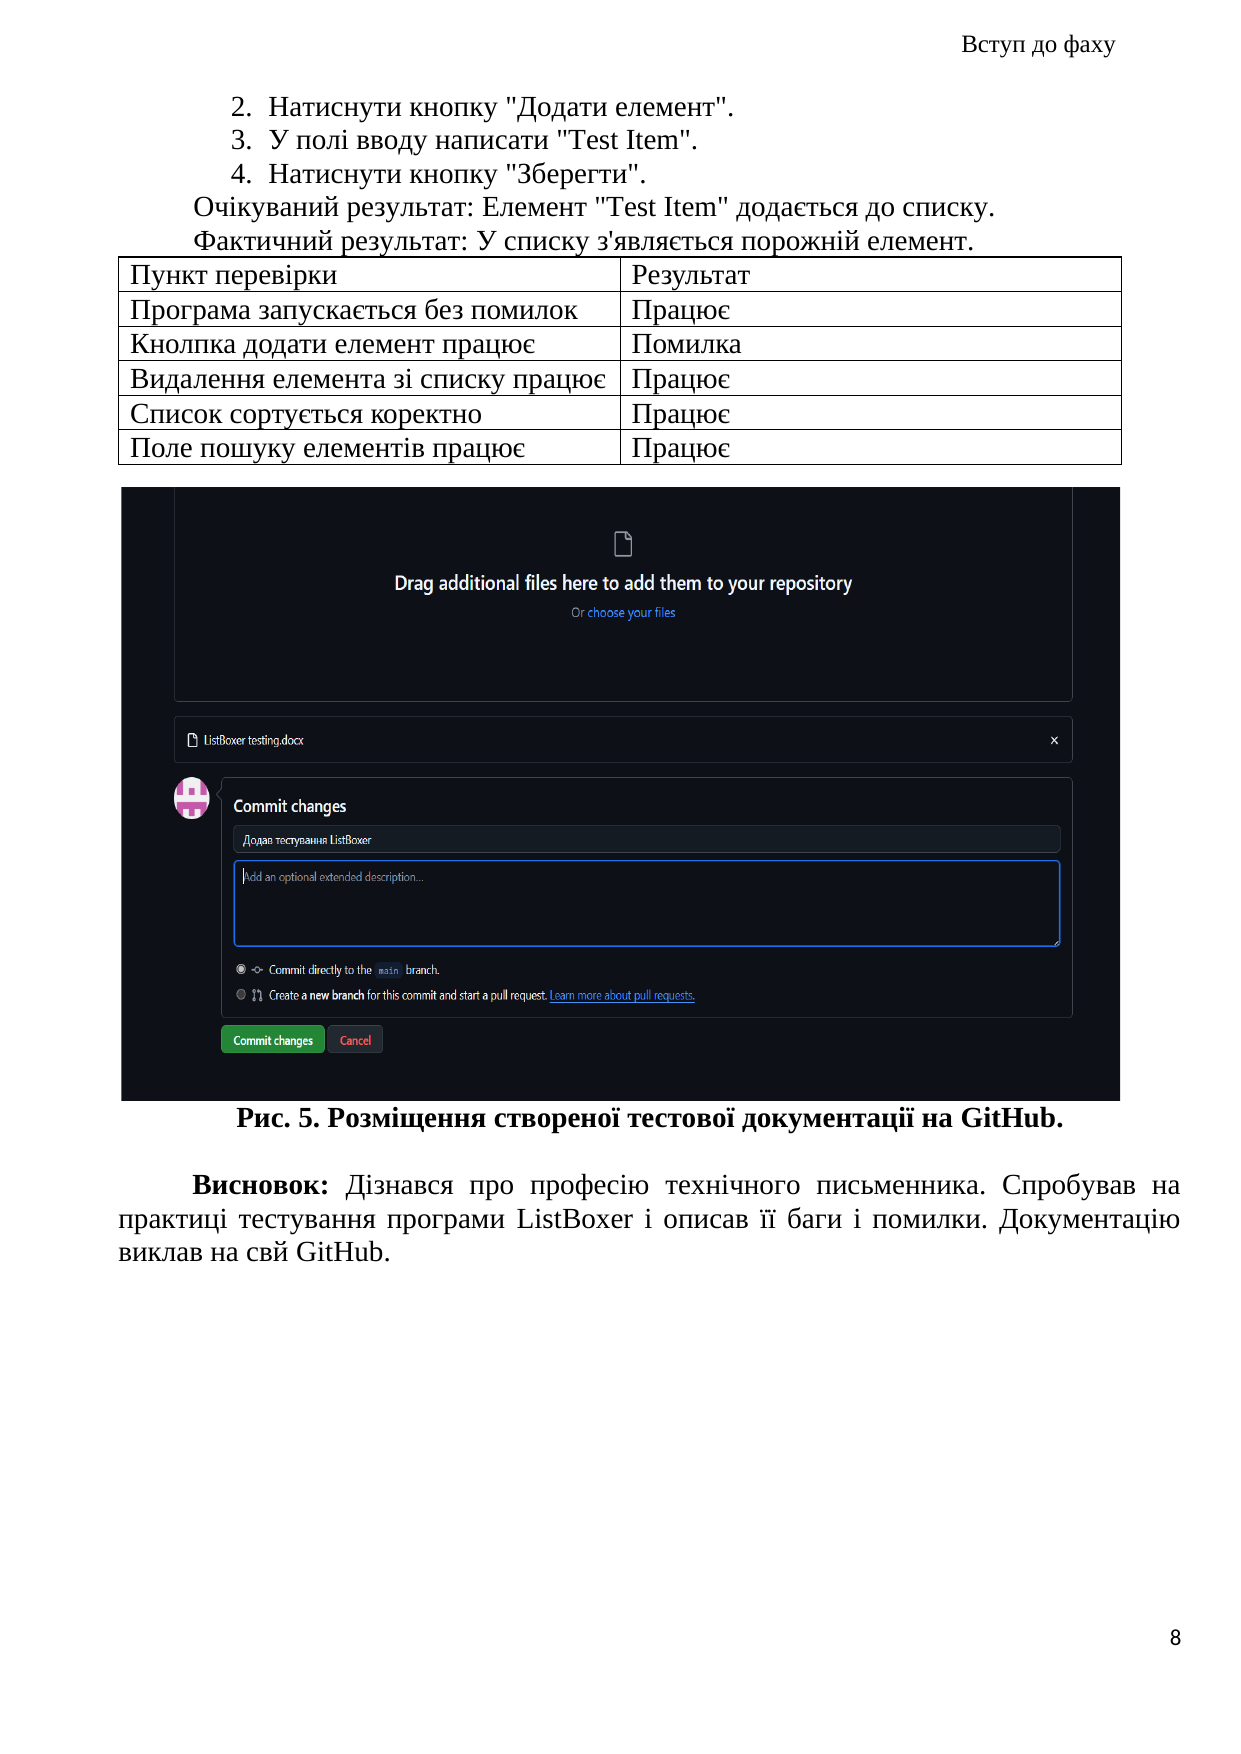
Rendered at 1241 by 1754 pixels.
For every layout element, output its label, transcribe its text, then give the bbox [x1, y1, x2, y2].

table_cell Список сортується коректно [119, 396, 620, 429]
table_cell Видалення елемента зі списку працює [119, 361, 620, 395]
table_cell Поле пошуку елементів працює [119, 430, 620, 464]
table_cell Працює [621, 361, 1121, 395]
text Очікуваний результат: Елемент "Test Item" додається до списку. [193, 189, 1181, 223]
list Натиснути кнопку "Зберегти". [231, 156, 1181, 189]
table_cell Працює [621, 292, 1121, 326]
table_cell Програма запускається без помилок [119, 292, 620, 326]
table_header Пункт перевірки [119, 258, 620, 291]
picture [121, 487, 1121, 1101]
table_cell Працює [621, 396, 1121, 429]
list Натиснути кнопку "Додати елемент". [231, 89, 1181, 122]
text Фактичний результат: У списку з'являється порожній елемент. [193, 223, 1181, 256]
table_cell Кнолпка додати елемент працює [119, 327, 620, 360]
table_cell Працює [621, 430, 1121, 464]
table_cell Помилка [621, 327, 1121, 360]
list У полі вводу написати "Test Item". [231, 122, 1181, 156]
text Висновок: Дізнався про професію технічного письменника. Спробував на практиці тестування програми ListBoxer і описав її баги і помилки. Документацію виклав на свй GitHub. [118, 1167, 1181, 1268]
table_header Результат [621, 258, 1121, 291]
